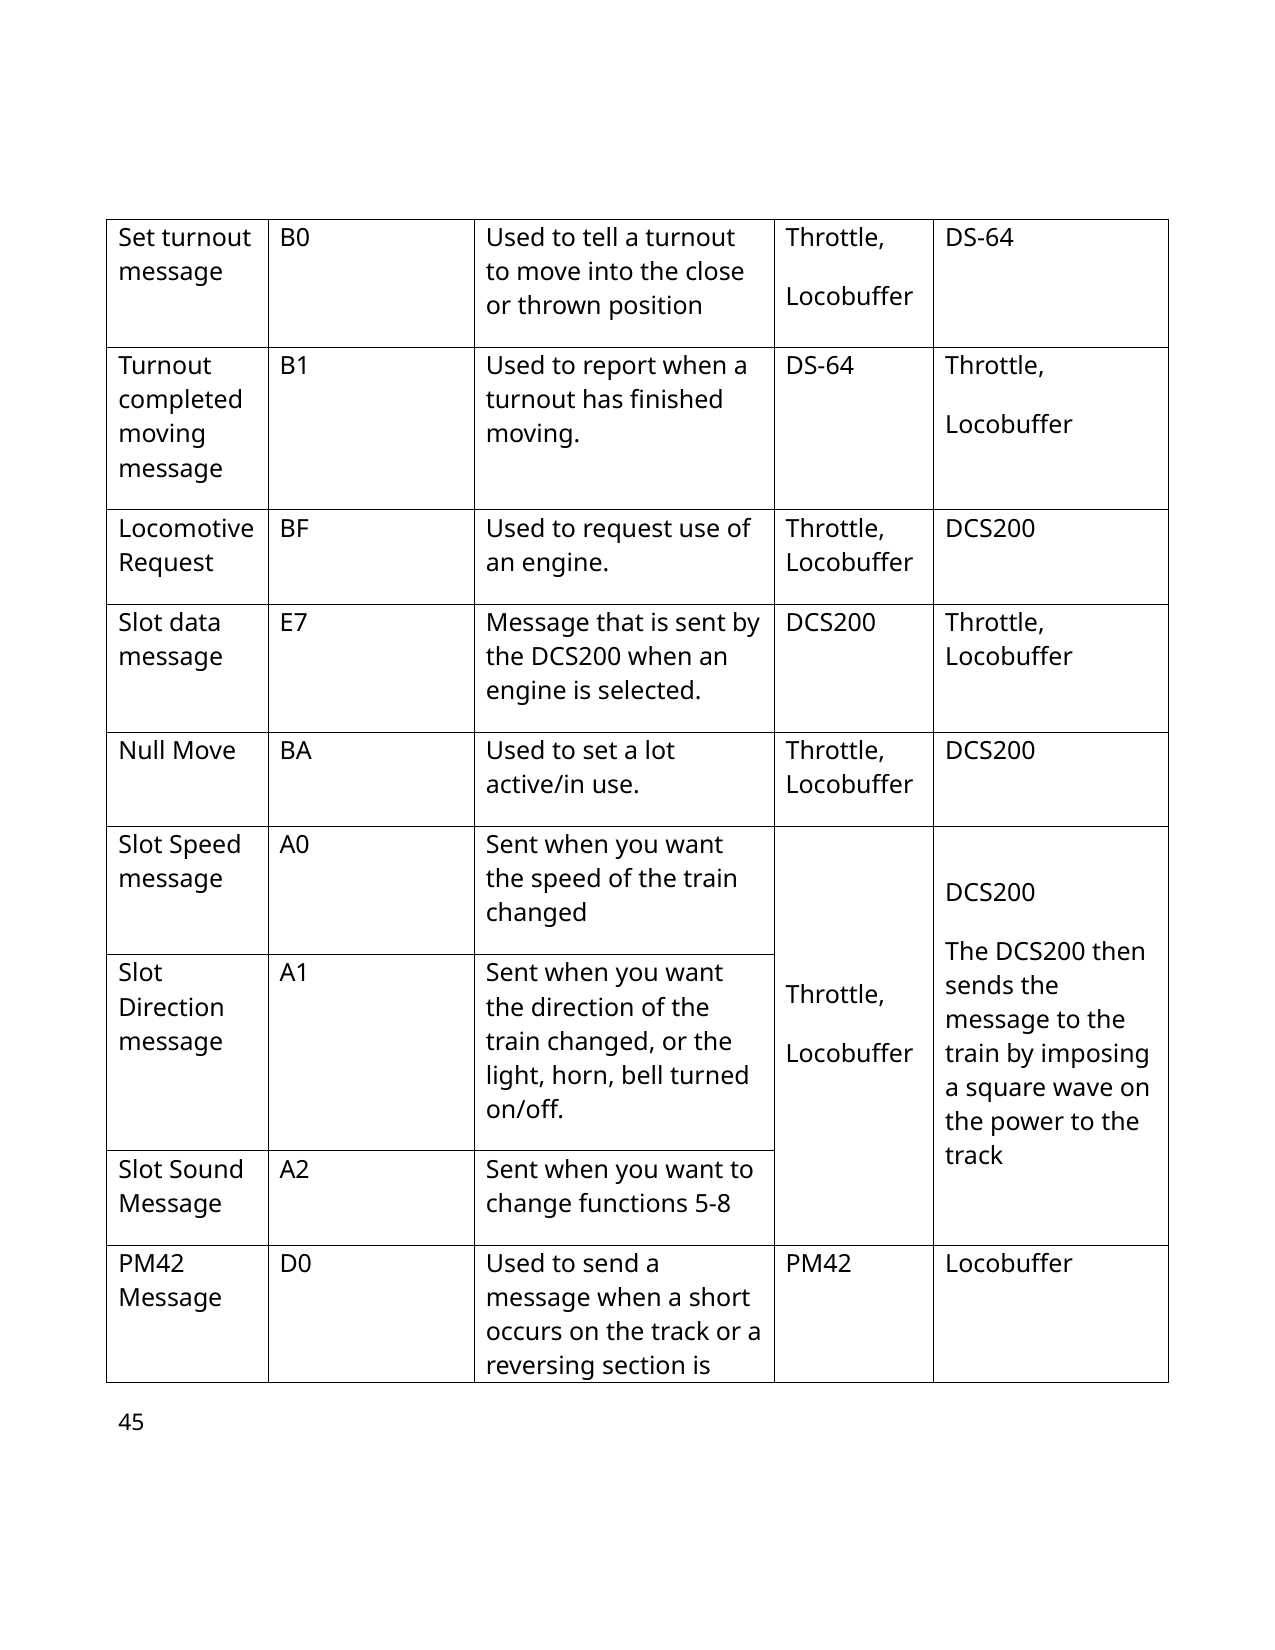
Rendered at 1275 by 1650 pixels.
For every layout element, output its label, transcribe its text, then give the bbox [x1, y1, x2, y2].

table_cell BA [269, 733, 474, 826]
table_cell A2 [269, 1151, 474, 1244]
table_cell DS-64 [934, 220, 1168, 347]
table_cell Slot Sound Message [107, 1151, 268, 1244]
table_cell D0 [269, 1246, 474, 1382]
table_cell Null Move [107, 733, 268, 826]
table_cell Throttle, Locobuffer [775, 827, 933, 1244]
table_cell DS-64 [775, 348, 933, 509]
table_cell Slot data message [107, 605, 268, 732]
table_cell Used to tell a turnout to move into the close or thrown position [475, 220, 774, 347]
table_cell PM42 Message [107, 1246, 268, 1382]
table_cell Throttle, Locobuffer [775, 220, 933, 347]
table_cell E7 [269, 605, 474, 732]
table_cell Used to set a lot active/in use. [475, 733, 774, 826]
table_cell B1 [269, 348, 474, 509]
table_cell DCS200 [775, 605, 933, 732]
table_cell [475, 1246, 774, 1382]
table_cell Sent when you want to change functions 5-8 [475, 1151, 774, 1244]
table_cell Sent when you want the direction of the train changed, or the light, horn, bell turned on/off. [475, 955, 774, 1150]
table_cell Used to request use of an engine. [475, 510, 774, 603]
table_cell A1 [269, 955, 474, 1150]
table_cell Set turnout message [107, 220, 268, 347]
table_cell Locobuffer [934, 1246, 1168, 1382]
table_cell A0 [269, 827, 474, 954]
table_cell BF [269, 510, 474, 603]
table_cell Throttle, Locobuffer [775, 733, 933, 826]
table_cell Throttle, Locobuffer [934, 605, 1168, 732]
table_cell Used to report when a turnout has finished moving. [475, 348, 774, 509]
table_cell Locomotive Request [107, 510, 268, 603]
table_cell Turnout completed moving message [107, 348, 268, 509]
table_cell Sent when you want the speed of the train changed [475, 827, 774, 954]
table_cell DCS200 The DCS200 then sends the message to the train by imposing a square wave on the power to the track [934, 827, 1168, 1244]
table_cell DCS200 [934, 510, 1168, 603]
table_cell Slot Direction message [107, 955, 268, 1150]
table_cell Throttle, Locobuffer [775, 510, 933, 603]
table_cell DCS200 [934, 733, 1168, 826]
table_cell Message that is sent by the DCS200 when an engine is selected. [475, 605, 774, 732]
table_cell PM42 [775, 1246, 933, 1382]
table_cell Throttle, Locobuffer [934, 348, 1168, 509]
table_cell B0 [269, 220, 474, 347]
table_cell Slot Speed message [107, 827, 268, 954]
